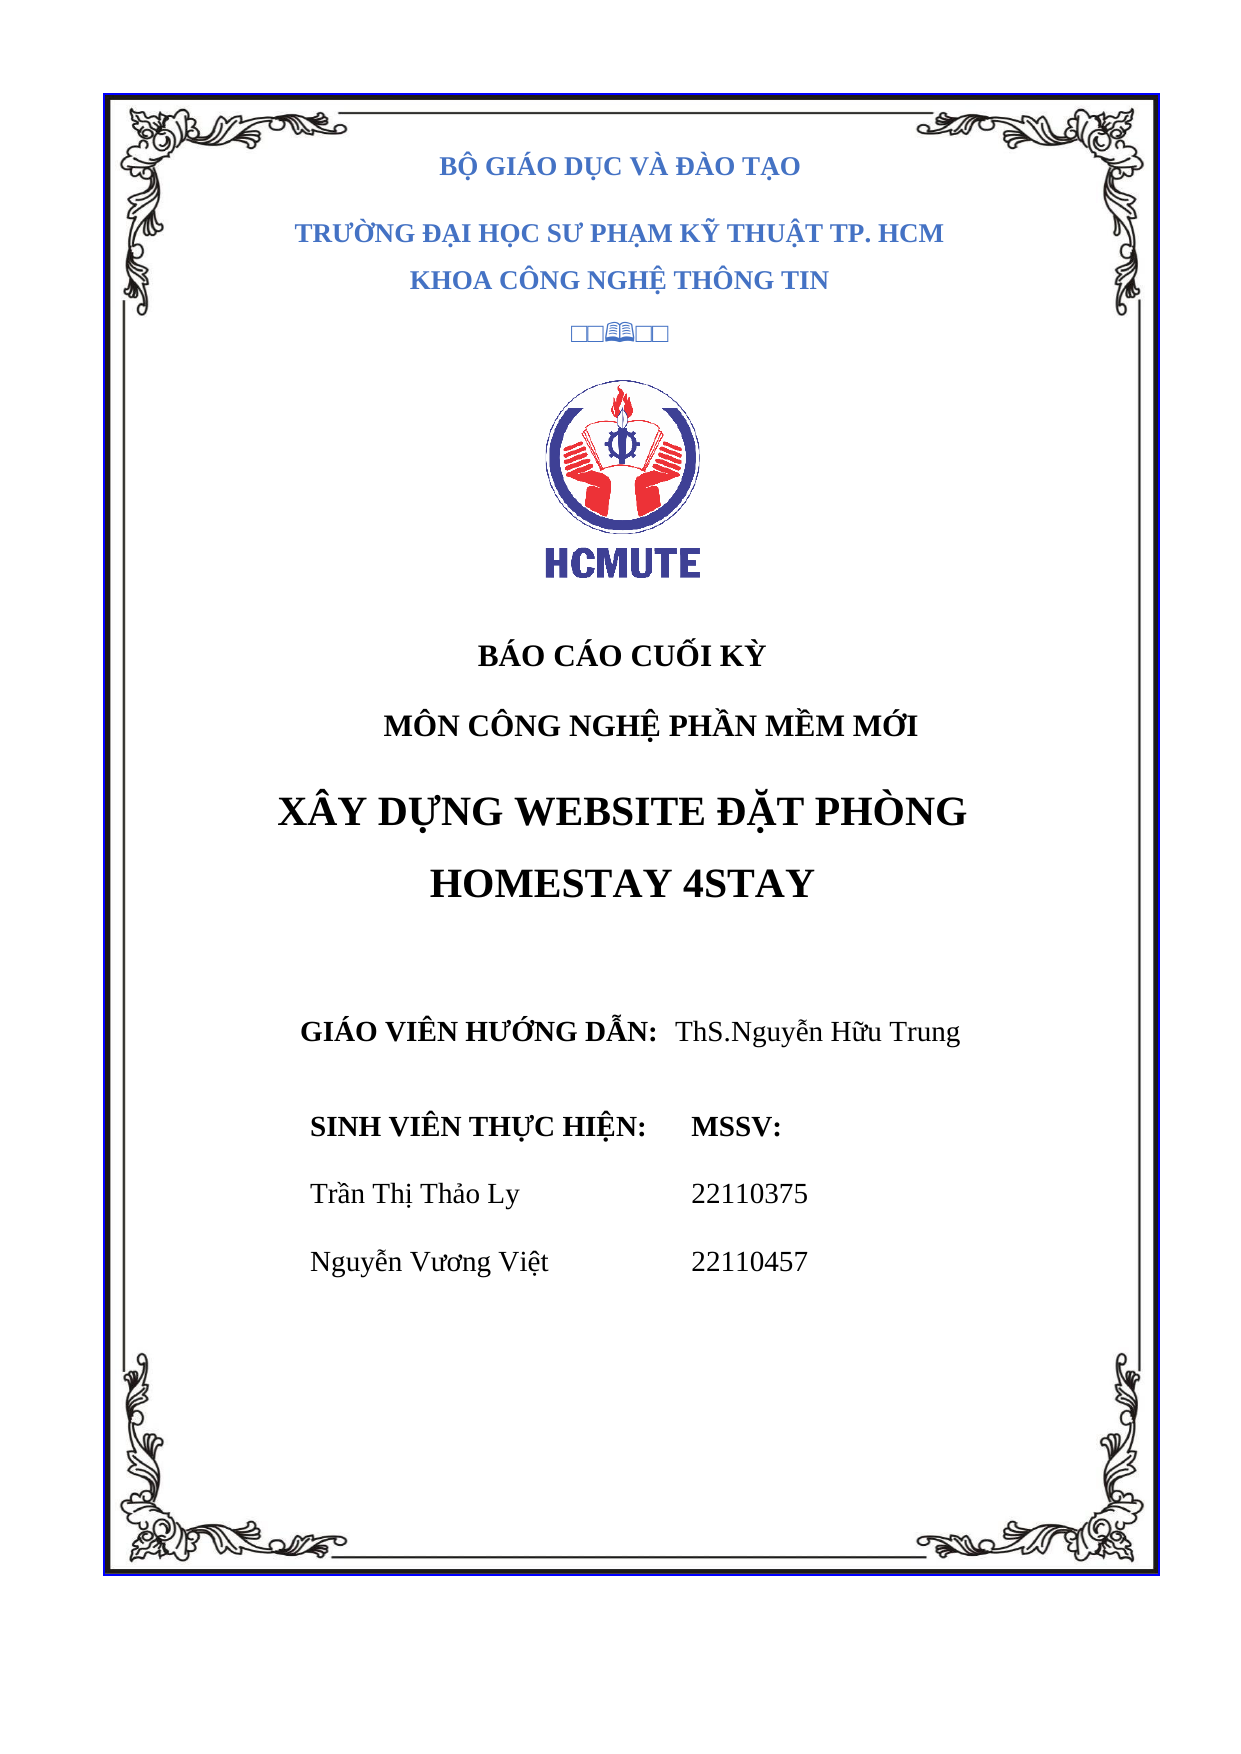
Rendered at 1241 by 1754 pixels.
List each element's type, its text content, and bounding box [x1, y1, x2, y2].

text GIÁO VIÊN HƯỚNG DẪN: ThS.Nguyễn Hữu Trung [225, 1014, 1090, 1048]
text BÁO CÁO CUỐI KỲ [298, 637, 947, 673]
table_header SINH VIÊN THỰC HIỆN: [300, 1098, 681, 1166]
table_cell Nguyễn Vương Việt [300, 1233, 681, 1301]
text BỘ GIÁO DỤC VÀ ĐÀO TẠO [150, 150, 1090, 181]
table_cell Trần Thị Thảo Ly [300, 1166, 681, 1233]
table_header MSSV: [681, 1098, 956, 1166]
text MÔN CÔNG NGHỆ PHẦN MỀM MỚI [355, 707, 947, 743]
text XÂY DỰNG WEBSITE ĐẶT PHÒNG HOMESTAY 4STAY [268, 786, 976, 906]
table_cell 22110375 [681, 1166, 956, 1233]
text TRƯỜNG ĐẠI HỌC SƯ PHẠM KỸ THUẬT TP. HCM KHOA CÔNG NGHỆ THÔNG TIN [291, 217, 947, 295]
picture [105, 95, 1158, 1574]
table_cell 22110457 [681, 1233, 956, 1301]
text □□🕮□□ [291, 317, 947, 348]
